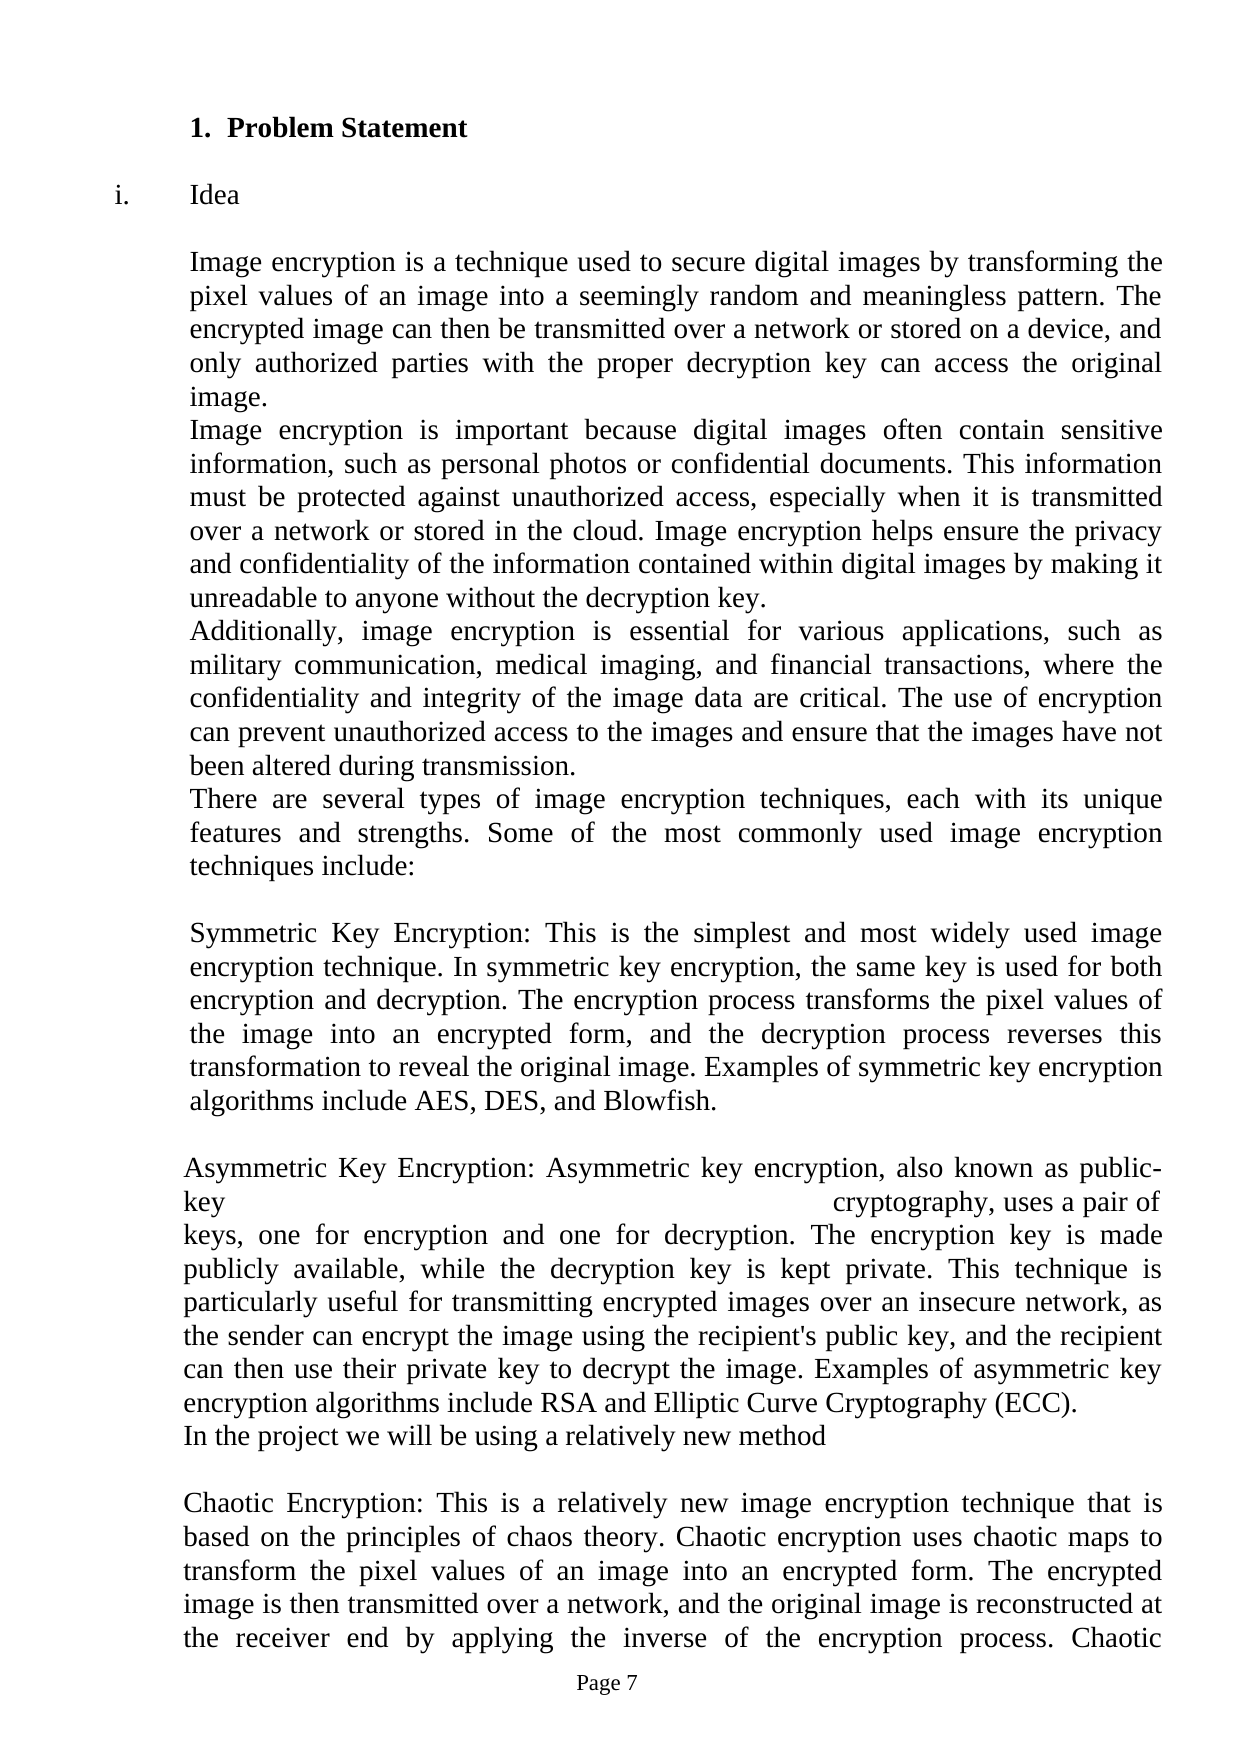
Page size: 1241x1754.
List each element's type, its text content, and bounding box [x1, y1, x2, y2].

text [183, 1486, 1163, 1653]
list Additionally, image encryption is essential for various applications, such as military communication, medical imaging, and financial transactions, where the confidentiality and integrity of the image data are critical. The use of encryption can prevent unauthorized access to the images and ensure that the images have not been altered during transmission. [189, 613, 1163, 781]
text In the project we will be using a relatively new method [183, 1418, 1163, 1452]
list Idea [114, 177, 1163, 211]
list Image encryption is a technique used to secure digital images by transforming the pixel values of an image into a seemingly random and meaningless pattern. The encrypted image can then be transmitted over a network or stored on a device, and only authorized parties with the proper decryption key can access the original image. [189, 244, 1163, 412]
text Asymmetric Key Encryption: Asymmetric key encryption, also known as public-key cryptography, uses a pair of keys, one for encryption and one for decryption. The encryption key is made publicly available, while the decryption key is kept private. This technique is particularly useful for transmitting encrypted images over an insecure network, as the sender can encrypt the image using the recipient's public key, and the recipient can then use their private key to decrypt the image. Examples of asymmetric key encryption algorithms include RSA and Elliptic Curve Cryptography (ECC). [183, 1150, 1163, 1418]
list Problem Statement [189, 110, 1163, 144]
list There are several types of image encryption techniques, each with its unique features and strengths. Some of the most commonly used image encryption techniques include: [189, 781, 1163, 882]
list Symmetric Key Encryption: This is the simplest and most widely used image encryption technique. In symmetric key encryption, the same key is used for both encryption and decryption. The encryption process transforms the pixel values of the image into an encrypted form, and the decryption process reverses this transformation to reveal the original image. Examples of symmetric key encryption algorithms include AES, DES, and Blowfish. [189, 915, 1163, 1117]
list Image encryption is important because digital images often contain sensitive information, such as personal photos or confidential documents. This information must be protected against unauthorized access, especially when it is transmitted over a network or stored in the cloud. Image encryption helps ensure the privacy and confidentiality of the information contained within digital images by making it unreadable to anyone without the decryption key. [189, 412, 1163, 613]
